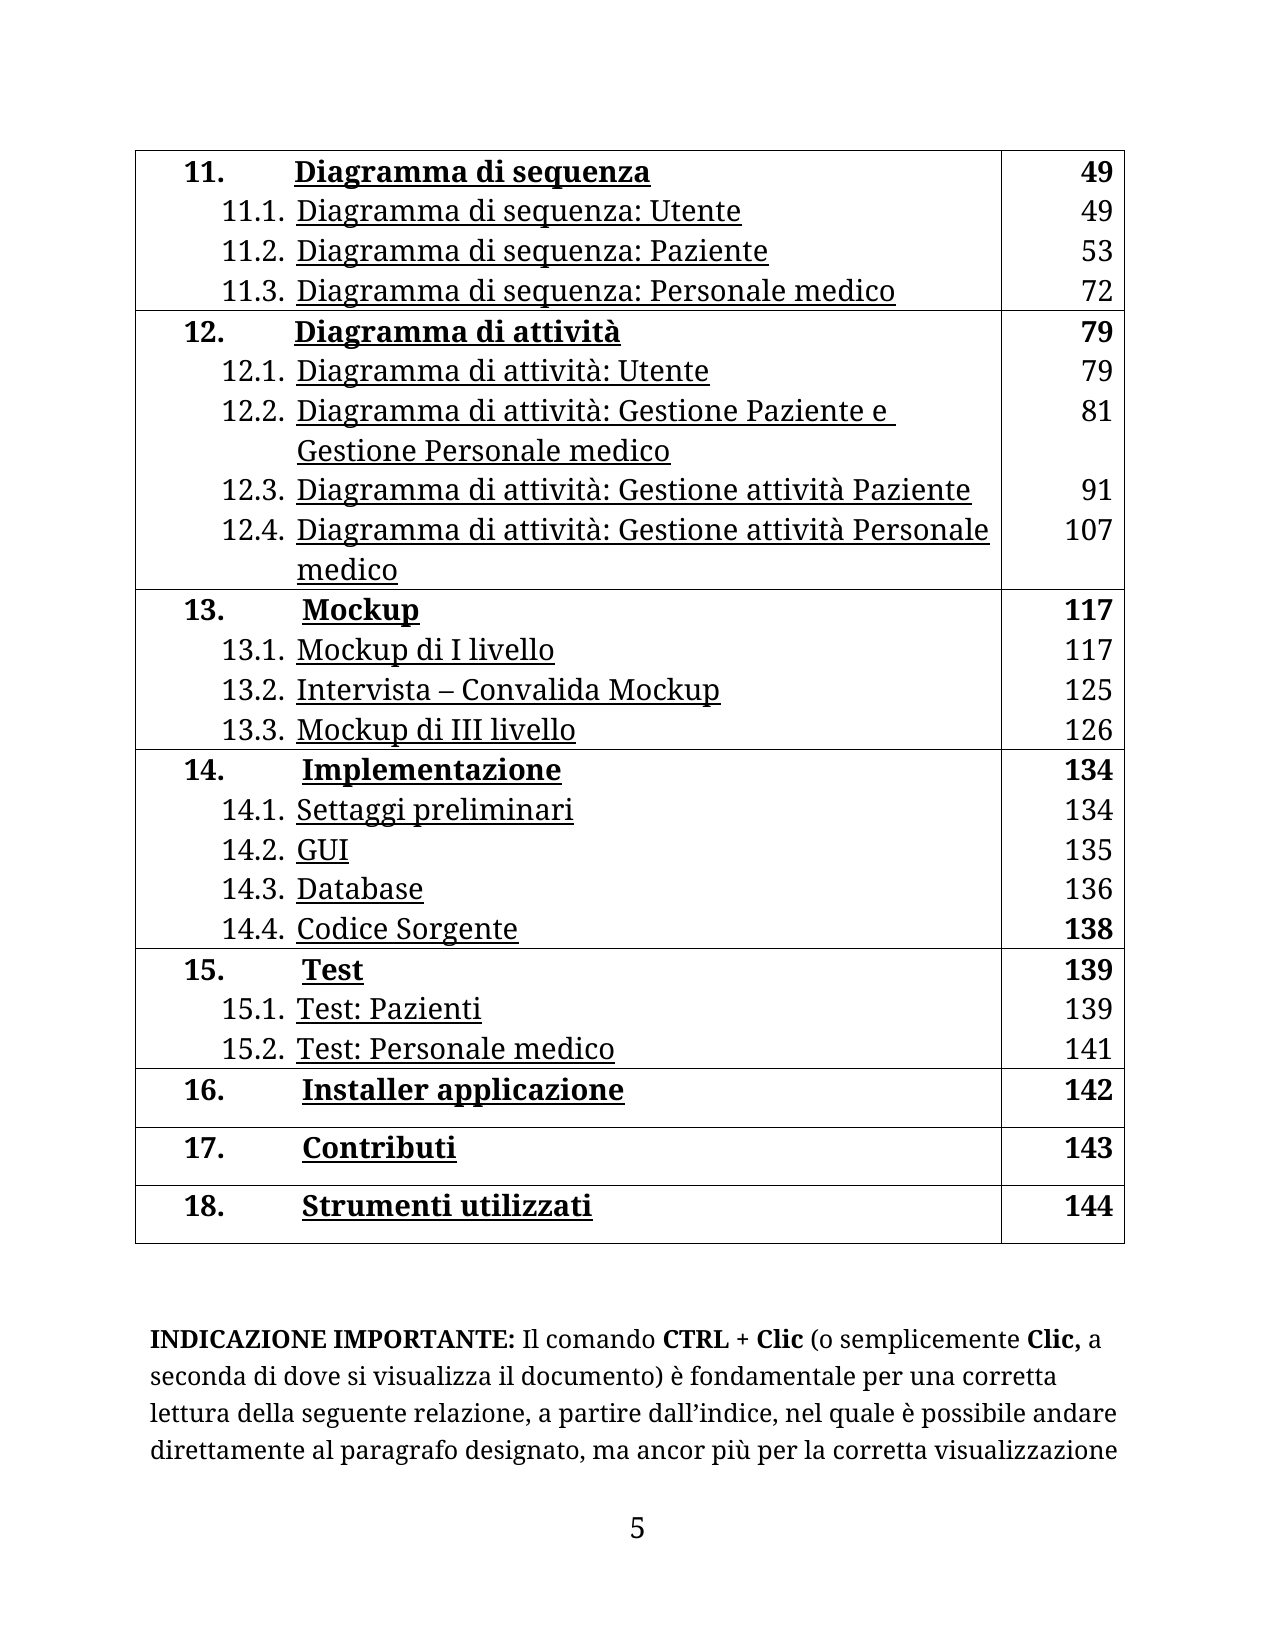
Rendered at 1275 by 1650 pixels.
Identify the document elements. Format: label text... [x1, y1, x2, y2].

table_cell 144 [1002, 1186, 1124, 1243]
table_cell Mockup Mockup di I livello Intervista – Convalida Mockup Mockup di III livello [136, 590, 1001, 748]
table_cell 142 [1002, 1069, 1124, 1127]
table_cell 143 [1002, 1128, 1124, 1184]
table_cell Implementazione Settaggi preliminari GUI Database Codice Sorgente [136, 750, 1001, 948]
table_cell Installer applicazione [136, 1069, 1001, 1127]
table_cell Strumenti utilizzati [136, 1186, 1001, 1243]
table_cell 49 49 53 72 [1002, 151, 1124, 310]
table_cell 117 117 125 126 [1002, 590, 1124, 748]
table_cell 139 139 141 [1002, 949, 1124, 1068]
table_cell Diagramma di sequenza Diagramma di sequenza: Utente Diagramma di sequenza: Paziente Diagramma di sequenza: Personale medico [136, 151, 1001, 310]
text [150, 1322, 1125, 1467]
table_cell 134 134 135 136 138 [1002, 750, 1124, 948]
table_cell Diagramma di attività Diagramma di attività: Utente Diagramma di attività: Gestione Paziente e Gestione Personale medico Diagramma di attività: Gestione attività Paziente Diagramma di attività: Gestione attività Personale medico [136, 311, 1001, 589]
table_cell 79 79 81 91 107 [1002, 311, 1124, 589]
table_cell Test Test: Pazienti Test: Personale medico [136, 949, 1001, 1068]
table_cell Contributi [136, 1128, 1001, 1184]
